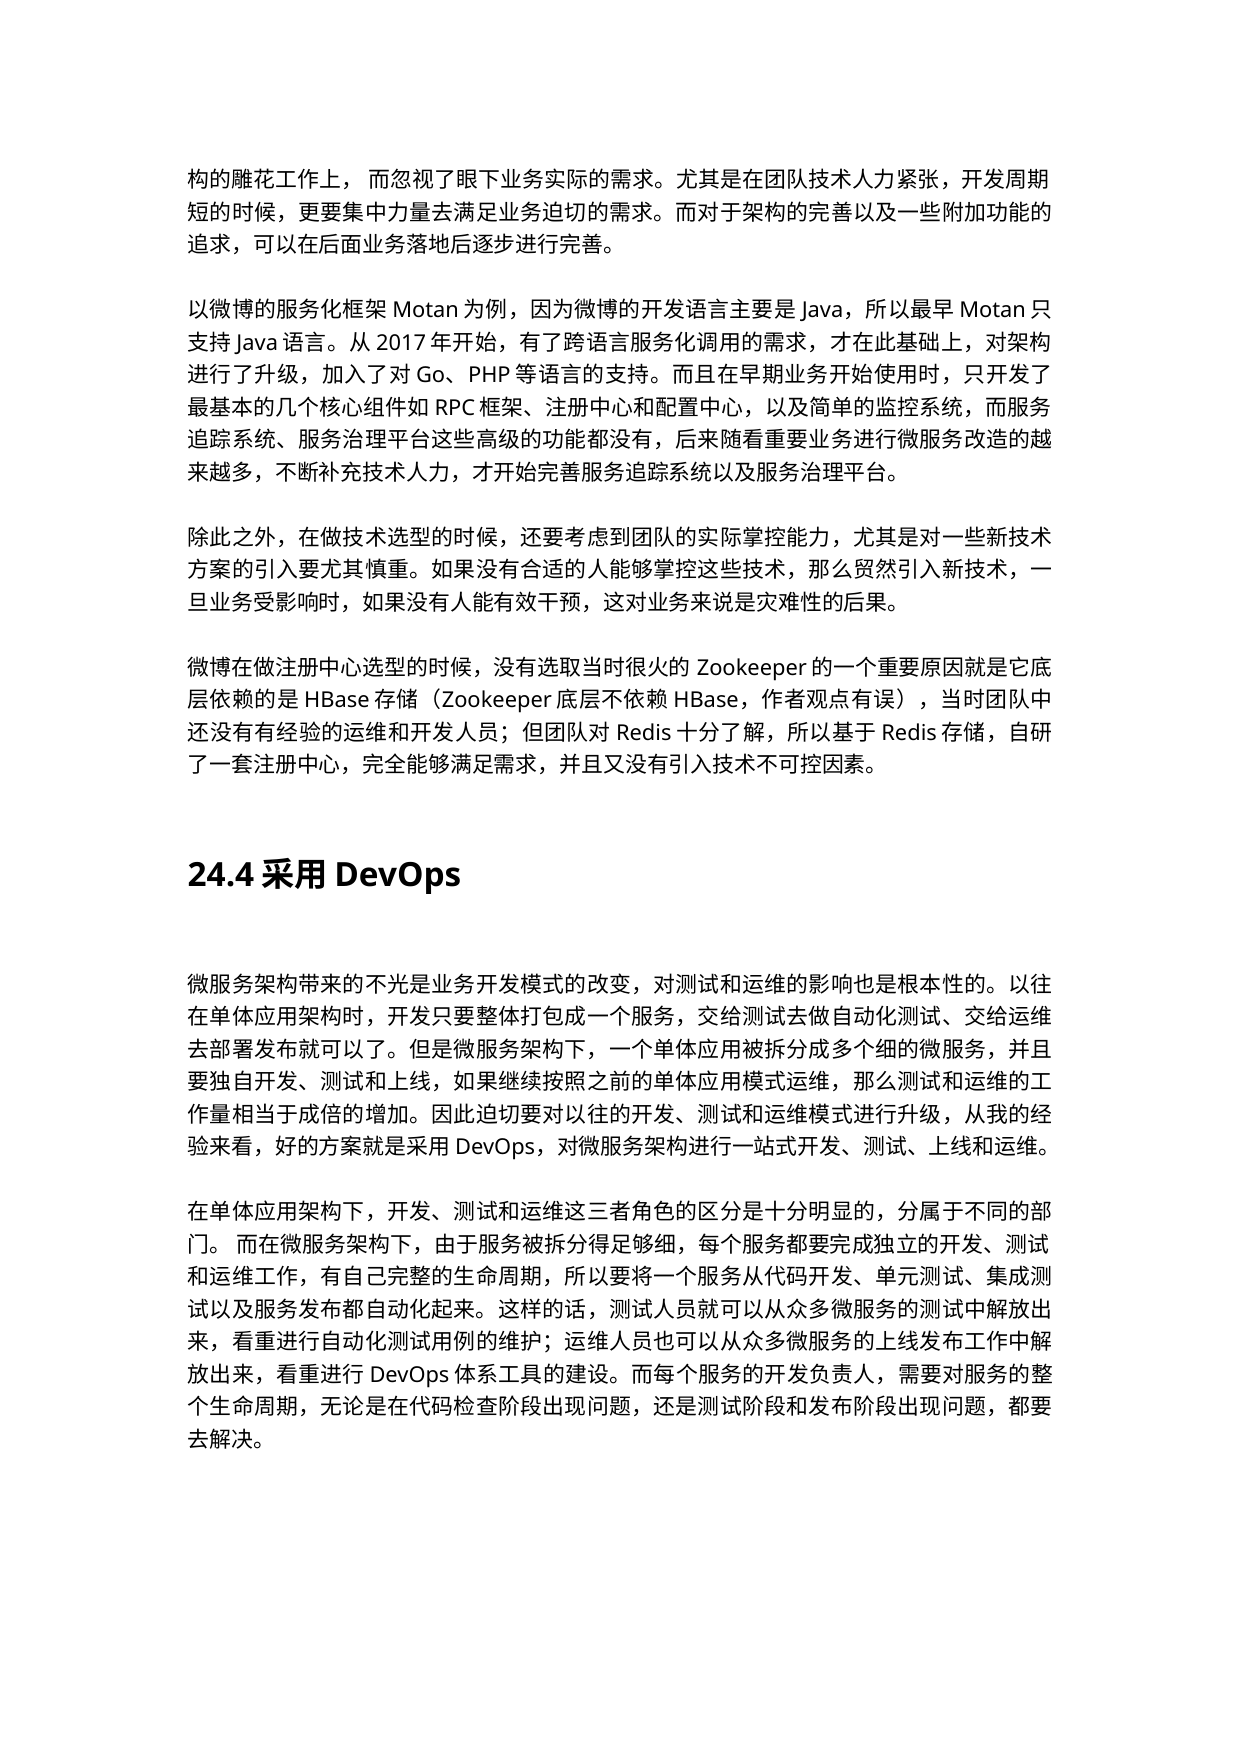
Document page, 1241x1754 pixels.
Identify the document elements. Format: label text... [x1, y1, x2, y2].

text 微博在做注册中心选型的时候，没有选取当时很火的Zookeeper的一个重要原因就是它底层依赖的是HBase存储（Zookeeper底层不依赖HBase，作者观点有误），当时团队中还没有有经验的运维和开发人员；但团队对Redis十分了解，所以基于Redis存储，自研了一套注册中心，完全能够满足需求，并且又没有引入技术不可控因素。 [187, 649, 1053, 779]
text 除此之外，在做技术选型的时候，还要考虑到团队的实际掌控能力，尤其是对一些新技术方案的引入要尤其慎重。如果没有合适的人能够掌控这些技术，那么贸然引入新技术，一旦业务受影响时，如果没有人能有效干预，这对业务来说是灾难性的后果。 [187, 519, 1053, 617]
text 在单体应用架构下，开发、测试和运维这三者角色的区分是十分明显的，分属于不同的部门。 而在微服务架构下，由于服务被拆分得足够细，每个服务都要完成独立的开发、测试和运维工作，有自己完整的生命周期，所以要将一个服务从代码开发、单元测试、集成测试以及服务发布都自动化起来。这样的话，测试人员就可以从众多微服务的测试中解放出来，看重进行自动化测试用例的维护；运维人员也可以从众多微服务的上线发布工作中解放出来，看重进行DevOps体系工具的建设。而每个服务的开发负责人，需要对服务的整个生命周期，无论是在代码检查阶段出现问题，还是测试阶段和发布阶段出现问题，都要去解决。 [187, 1194, 1053, 1454]
text 以微博的服务化框架Motan为例，因为微博的开发语言主要是Java，所以最早Motan只支持Java语言。从2017年开始，有了跨语言服务化调用的需求，才在此基础上，对架构进行了升级，加入了对Go、PHP等语言的支持。而且在早期业务开始使用时，只开发了最基本的几个核心组件如RPC框架、注册中心和配置中心，以及简单的监控系统，而服务追踪系统、服务治理平台这些高级的功能都没有，后来随看重要业务进行微服务改造的越来越多，不断补充技术人力，才开始完善服务追踪系统以及服务治理平台。 [187, 292, 1053, 487]
text 微服务架构带来的不光是业务开发模式的改变，对测试和运维的影响也是根本性的。以往在单体应用架构时，开发只要整体打包成一个服务，交给测试去做自动化测试、交给运维去部署发布就可以了。但是微服务架构下，一个单体应用被拆分成多个细的微服务，并且要独自开发、测试和上线，如果继续按照之前的单体应用模式运维，那么测试和运维的工作量相当于成倍的增加。因此迫切要对以往的开发、测试和运维模式进行升级，从我的经验来看，好的方案就是采用 DevOps，对微服务架构进行一站式开发、测试、上线和运维。 [187, 966, 1053, 1161]
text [187, 162, 1053, 259]
subtitle 24.4采用DevOps [187, 839, 1053, 904]
